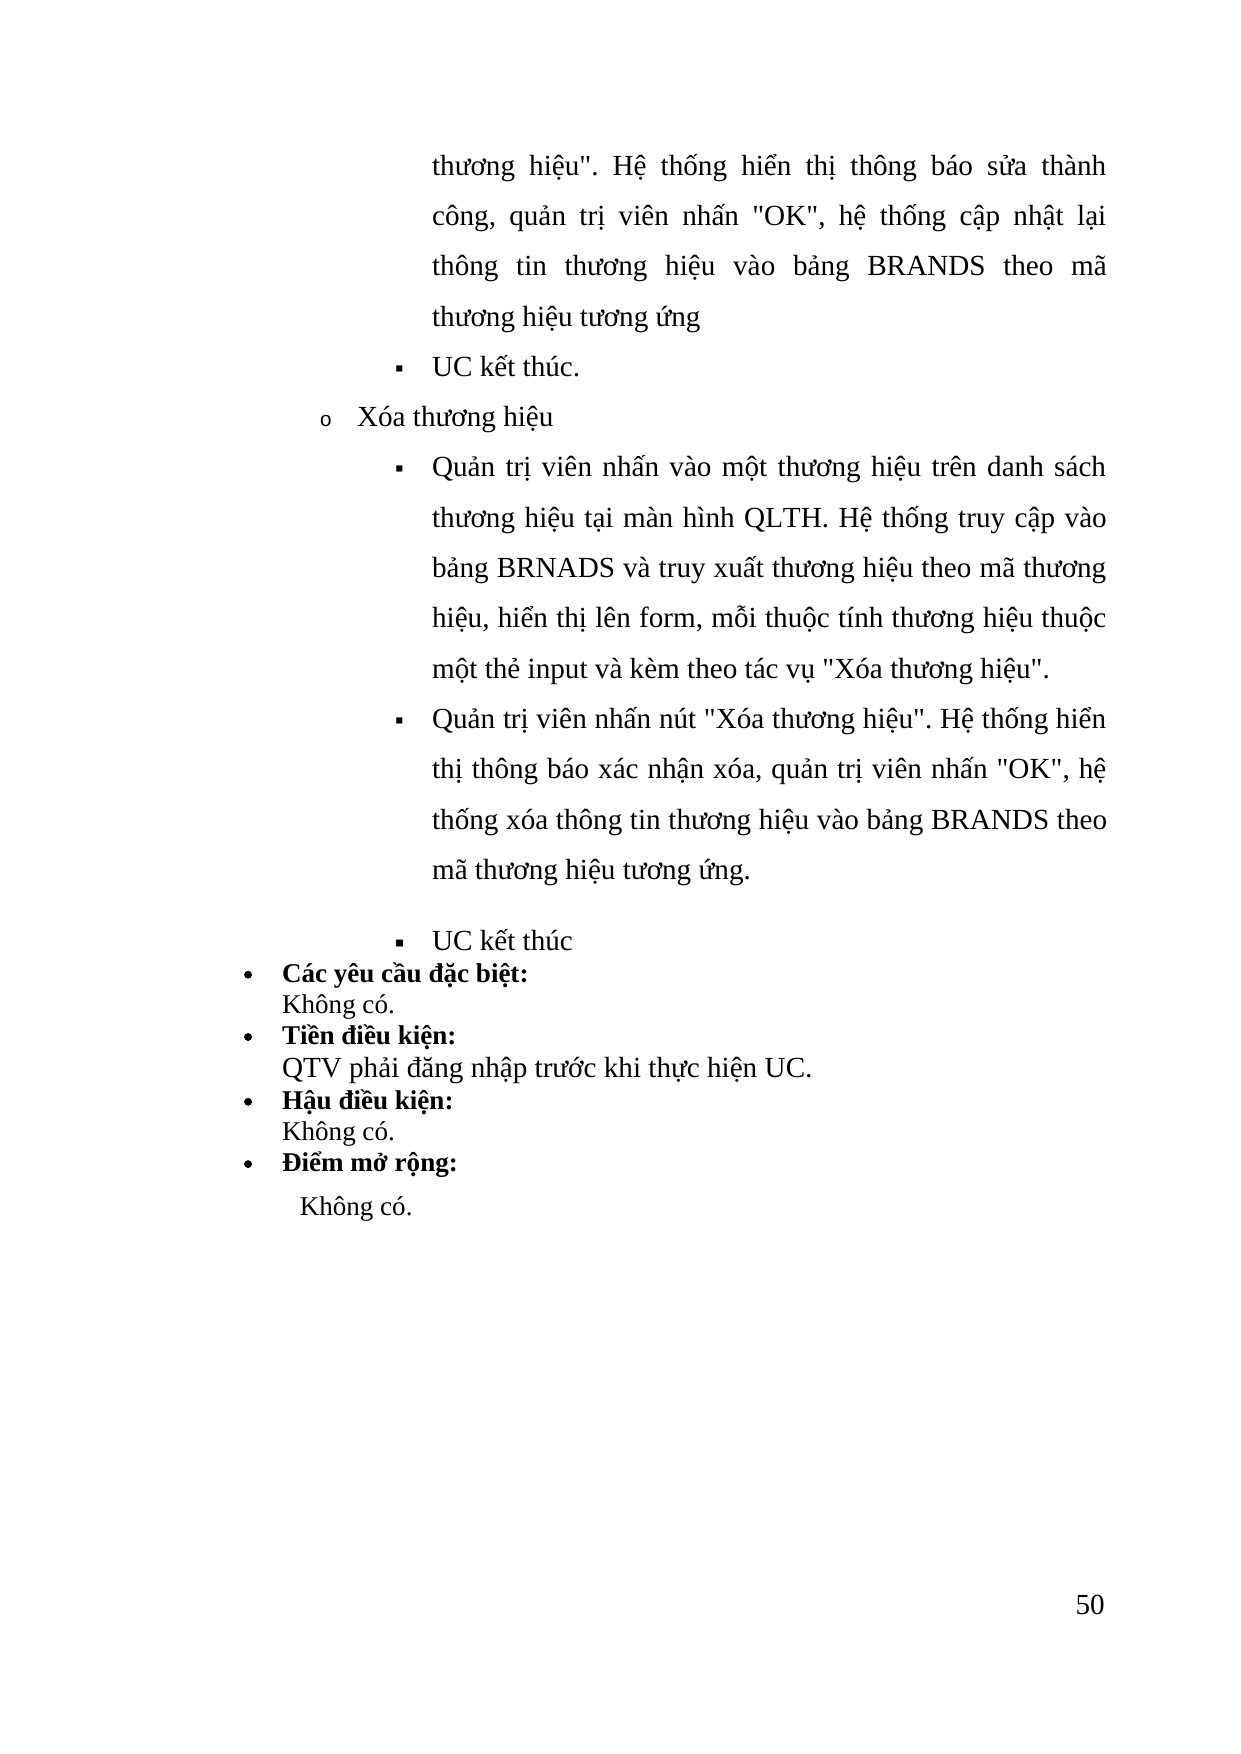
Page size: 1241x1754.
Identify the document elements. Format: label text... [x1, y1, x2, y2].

list Điểm mở rộng: [244, 1146, 1122, 1177]
text Không có. [282, 1115, 1122, 1146]
text Không có. [224, 1190, 1104, 1221]
list Xóa thương hiệu [319, 399, 1107, 433]
list UC kết thúc. [394, 349, 1107, 382]
list UC kết thúc [394, 923, 1122, 957]
list Hậu điều kiện: [244, 1084, 1122, 1115]
text QTV phải đăng nhập trước khi thực hiện UC. [244, 1050, 1104, 1084]
text Không có. [244, 988, 1104, 1019]
list Tiền điều kiện: [244, 1019, 1122, 1050]
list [394, 148, 1107, 332]
list Quản trị viên nhấn nút "Xóa thương hiệu". Hệ thống hiển thị thông báo xác nhận xóa, quản trị viên nhấn "OK", hệ thống xóa thông tin thương hiệu vào bảng BRANDS theo mã thương hiệu tương ứng. [394, 701, 1107, 886]
list Quản trị viên nhấn vào một thương hiệu trên danh sách thương hiệu tại màn hình QLTH. Hệ thống truy cập vào bảng BRNADS và truy xuất thương hiệu theo mã thương hiệu, hiển thị lên form, mỗi thuộc tính thương hiệu thuộc một thẻ input và kèm theo tác vụ "Xóa thương hiệu". [394, 449, 1107, 684]
list Các yêu cầu đặc biệt: [244, 957, 1122, 988]
